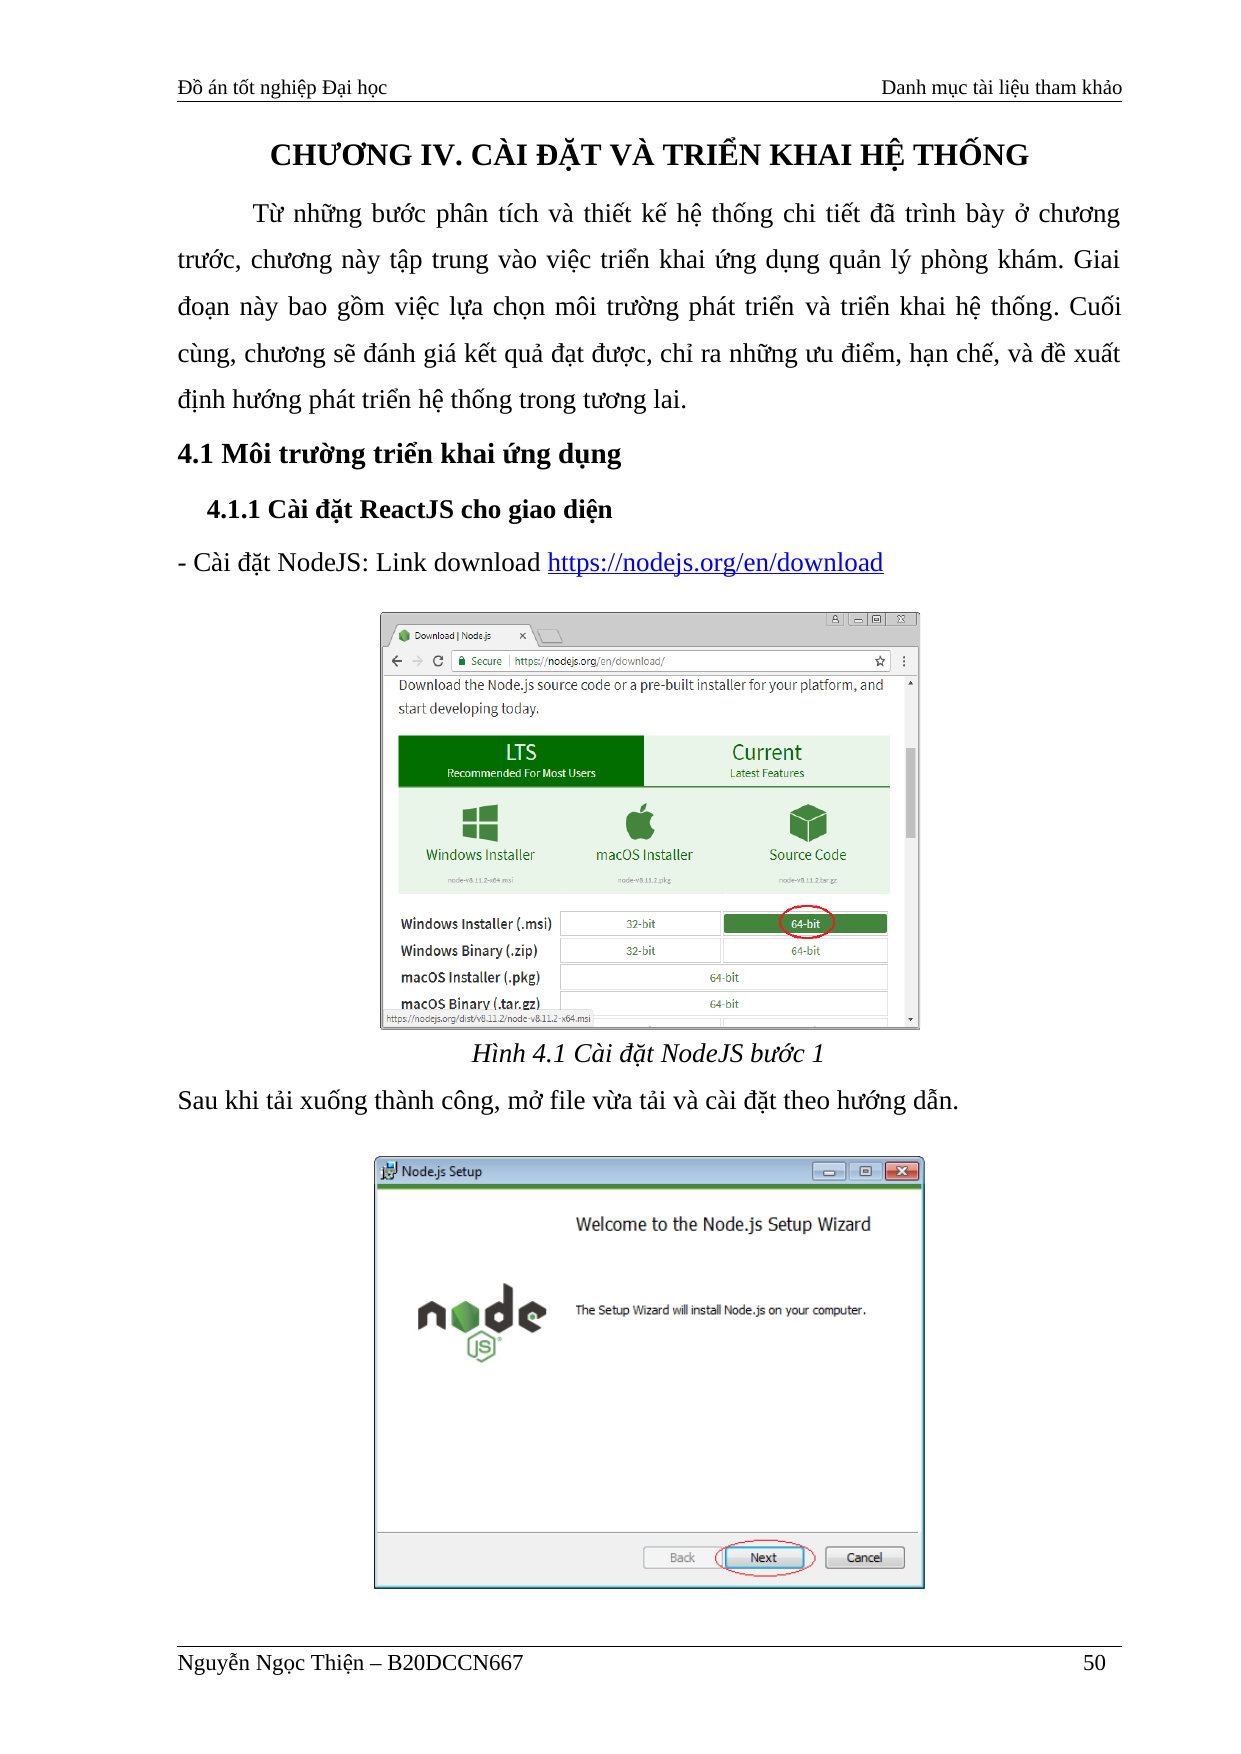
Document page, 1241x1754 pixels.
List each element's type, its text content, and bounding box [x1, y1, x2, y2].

subtitle Hình 4.1 Cài đặt NodeJS bước 1 [177, 1037, 1122, 1069]
subtitle 4.1 Môi trường triển khai ứng dụng [177, 436, 1122, 470]
subtitle 4.1.1 Cài đặt ReactJS cho giao diện [207, 493, 1122, 524]
picture [379, 611, 921, 1030]
picture [373, 1155, 927, 1590]
text Từ những bước phân tích và thiết kế hệ thống chi tiết đã trình bày ở chương trước, chương này tập trung vào việc triển khai ứng dụng quản lý phòng khám. Giai đoạn này bao gồm việc lựa chọn môi trường phát triển và triển khai hệ thống. Cuối cùng, chương sẽ đánh giá kết quả đạt được, chỉ ra những ưu điểm, hạn chế, và đề xuất định hướng phát triển hệ thống trong tương lai. [177, 197, 1122, 414]
subtitle CHƯƠNG IV. CÀI ĐẶT VÀ TRIỂN KHAI HỆ THỐNG [177, 137, 1122, 173]
text Sau khi tải xuống thành công, mở file vừa tải và cài đặt theo hướng dẫn. [177, 1084, 1122, 1115]
text - Cài đặt NodeJS: Link download https://nodejs.org/en/download [177, 546, 1122, 577]
